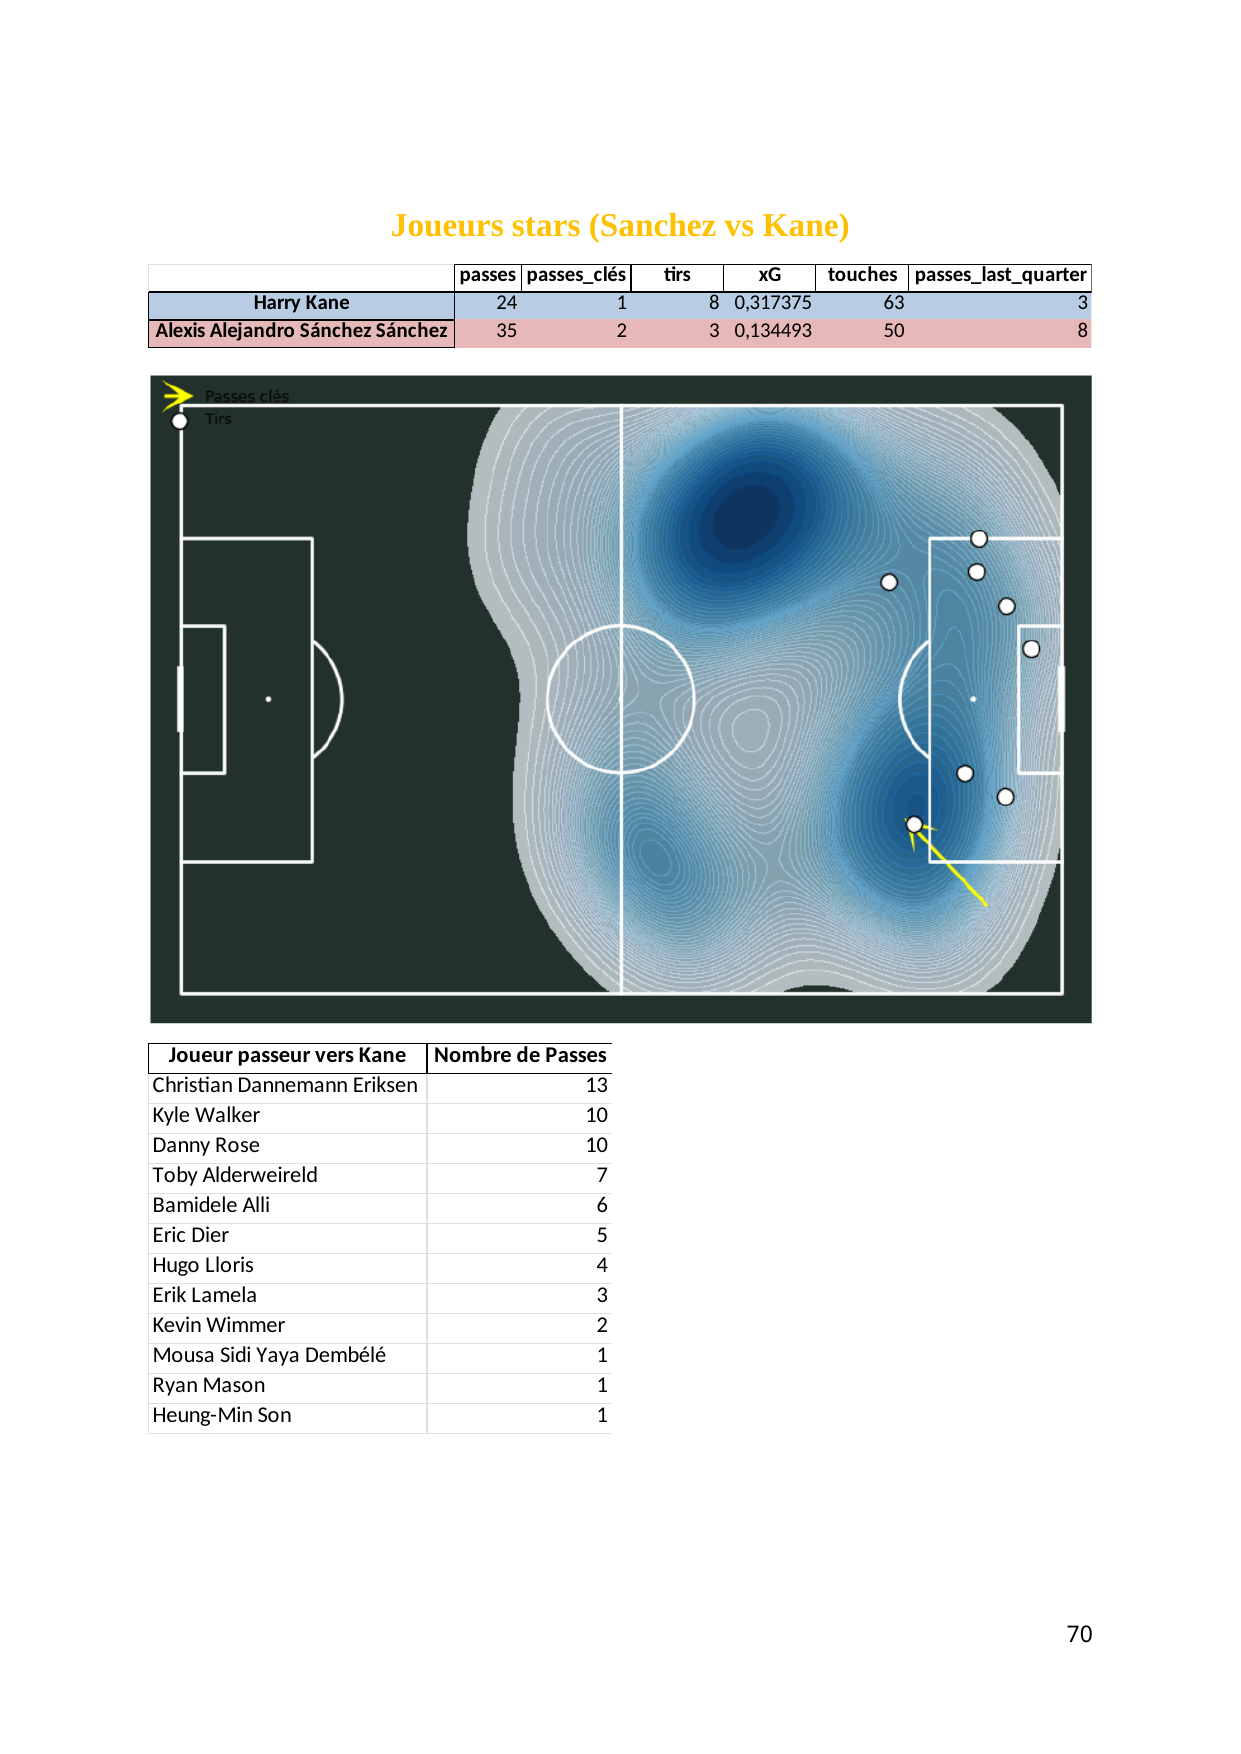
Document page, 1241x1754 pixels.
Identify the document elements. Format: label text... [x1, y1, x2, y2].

text Joueurs stars (Sanchez vs Kane) [148, 206, 1093, 244]
picture [147, 367, 1093, 1024]
